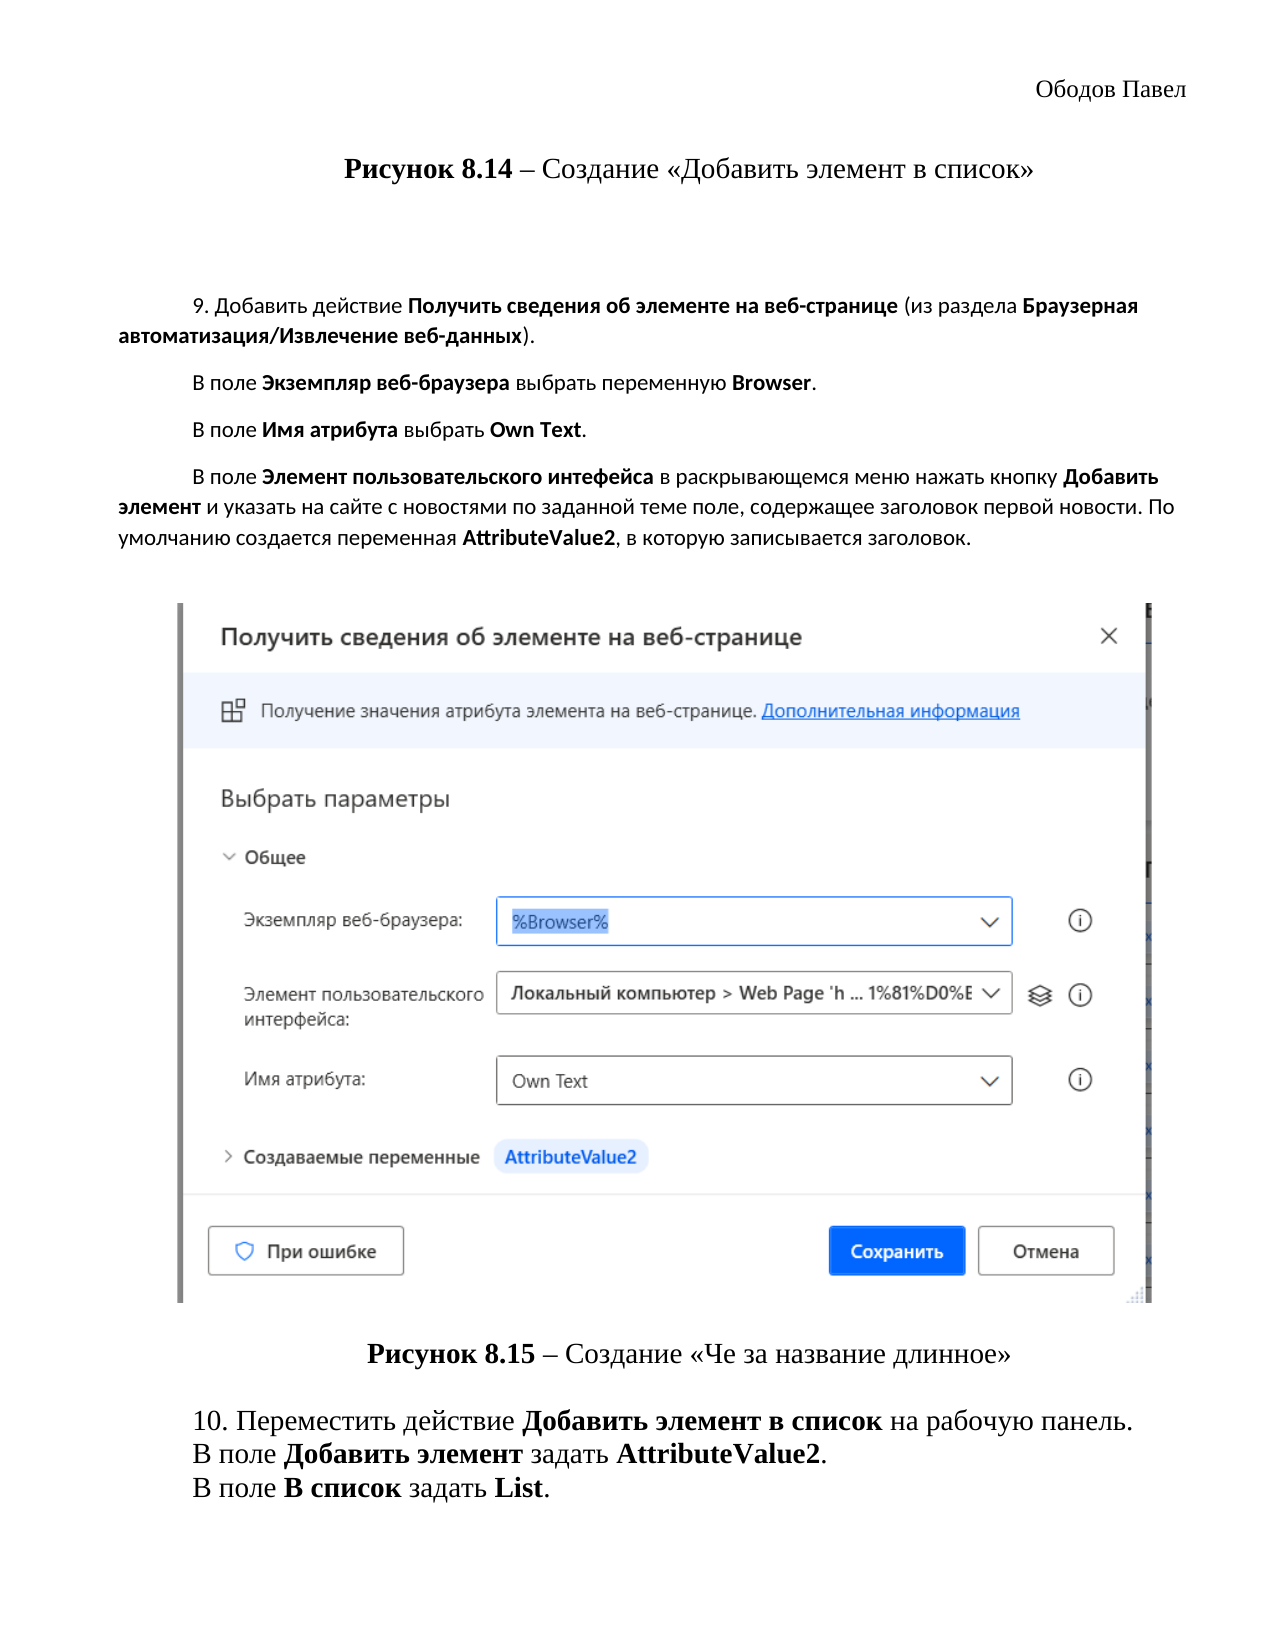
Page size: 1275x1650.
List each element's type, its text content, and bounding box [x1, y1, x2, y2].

list В поле Добавить элемент задать AttributeValue2. [118, 1436, 1186, 1470]
list Рисунок 8.14 – Создание «Добавить элемент в список» [118, 152, 1186, 185]
picture [177, 603, 1152, 1303]
list 10. Переместить действие Добавить элемент в список на рабочую панель. [118, 1403, 1186, 1436]
text 9. Добавить действие Получить сведения об элементе на веб-странице (из раздела Браузерная автоматизация/Извлечение веб-данных). [118, 291, 1186, 350]
text В поле Имя атрибута выбрать Own Text. [118, 415, 1186, 443]
text В поле Элемент пользовательского интефейса в раскрывающемся меню нажать кнопку Добавить элемент и указать на сайте с новостями по заданной теме поле, содержащее заголовок первой новости. По умолчанию создается переменная AttributeValue2, в которую записывается заголовок. [118, 462, 1186, 551]
list Рисунок 8.15 – Создание «Че за название длинное» [118, 1336, 1186, 1369]
list В поле В список задать List. [118, 1470, 1186, 1503]
text В поле Экземпляр веб-браузера выбрать переменную Browser. [118, 368, 1186, 397]
